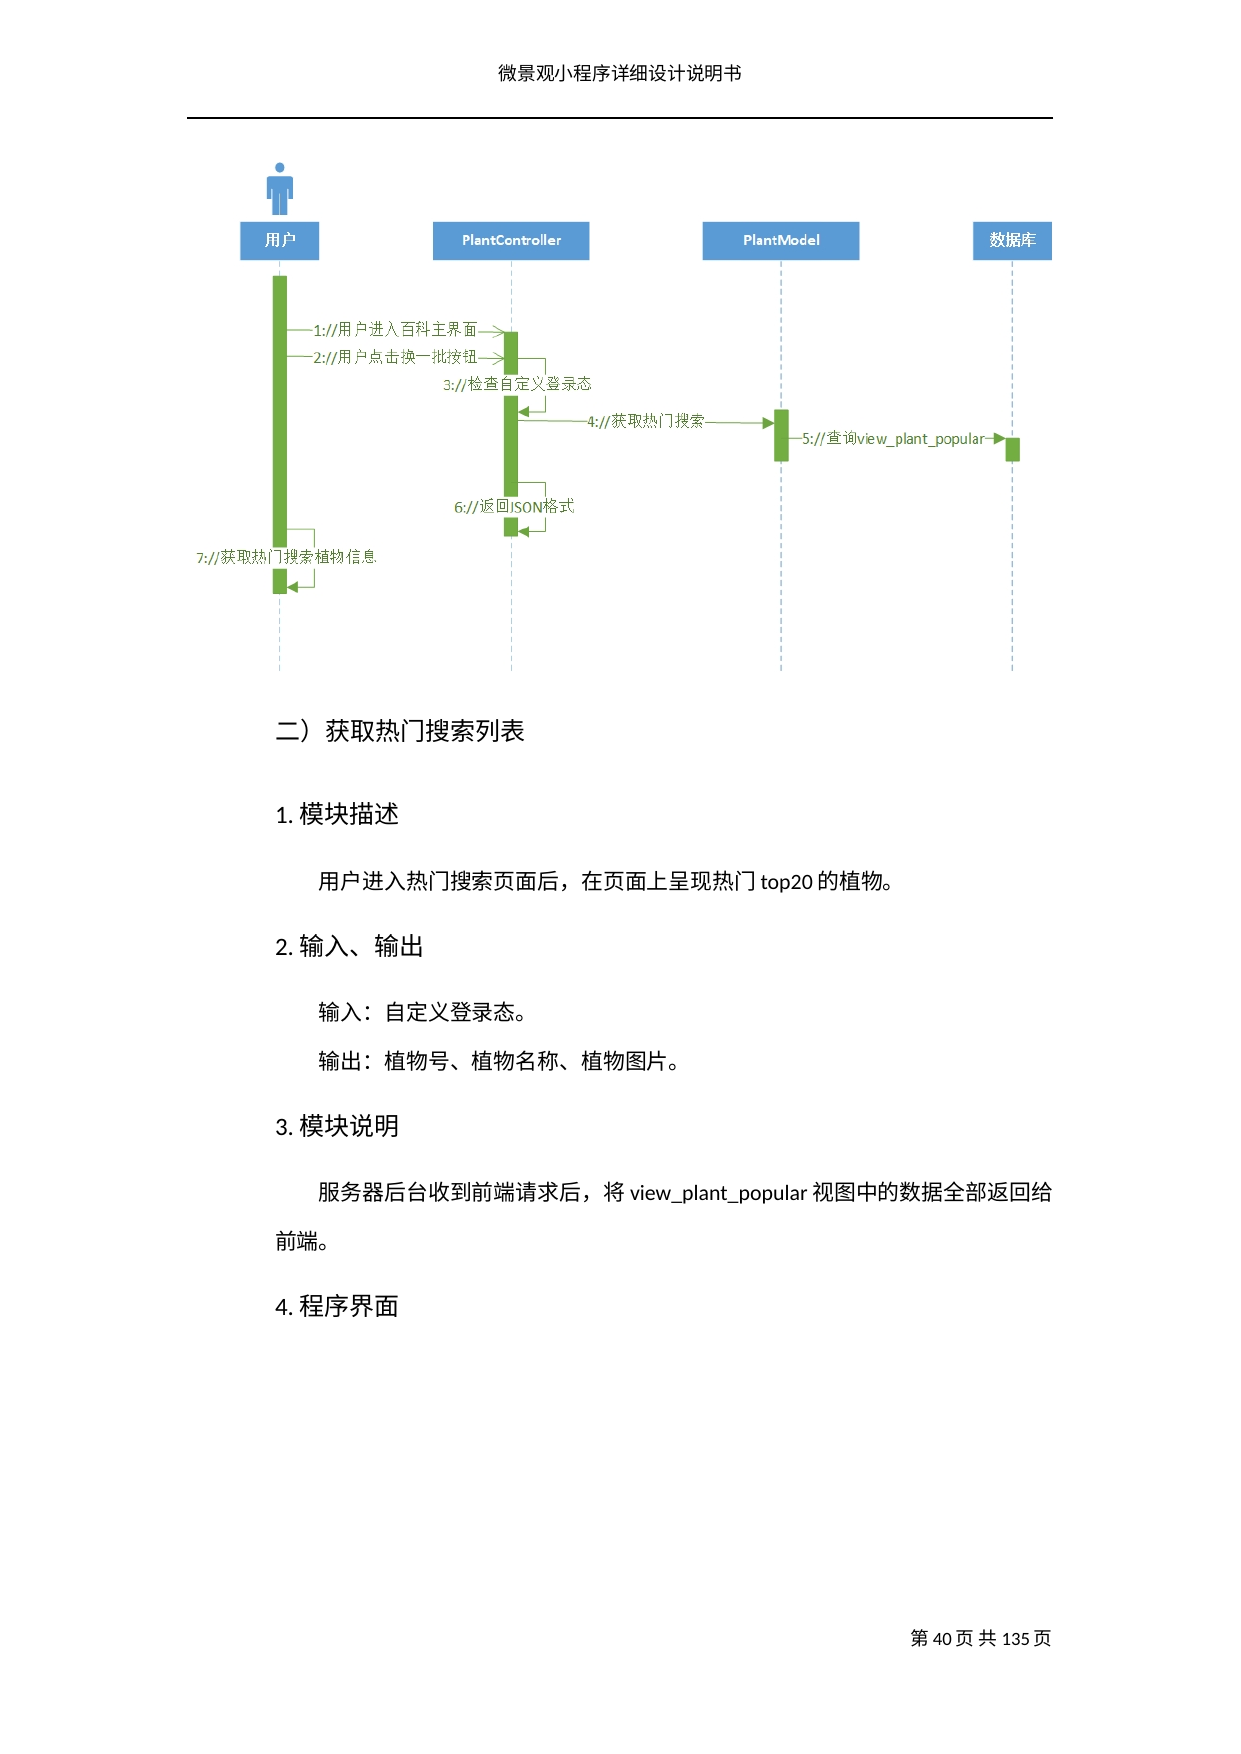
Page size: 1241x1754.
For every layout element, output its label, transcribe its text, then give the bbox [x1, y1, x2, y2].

list 程序界面 [275, 1272, 1053, 1337]
list 1. 模块描述 [231, 780, 1053, 845]
list 模块说明 [275, 1092, 1053, 1157]
list 输入：自定义登录态。 [275, 995, 1053, 1027]
list 服务器后台收到前端请求后，将view_plant_popular视图中的数据全部返回给前端。 [275, 1175, 1053, 1256]
list 2. 输入、输出 [231, 912, 1053, 977]
list 二）获取热门搜索列表 [275, 697, 1053, 762]
list 用户进入热门搜索页面后，在页面上呈现热门top20的植物。 [275, 863, 1053, 896]
list 输出：植物号、植物名称、植物图片。 [275, 1043, 1053, 1076]
picture [187, 162, 1053, 672]
